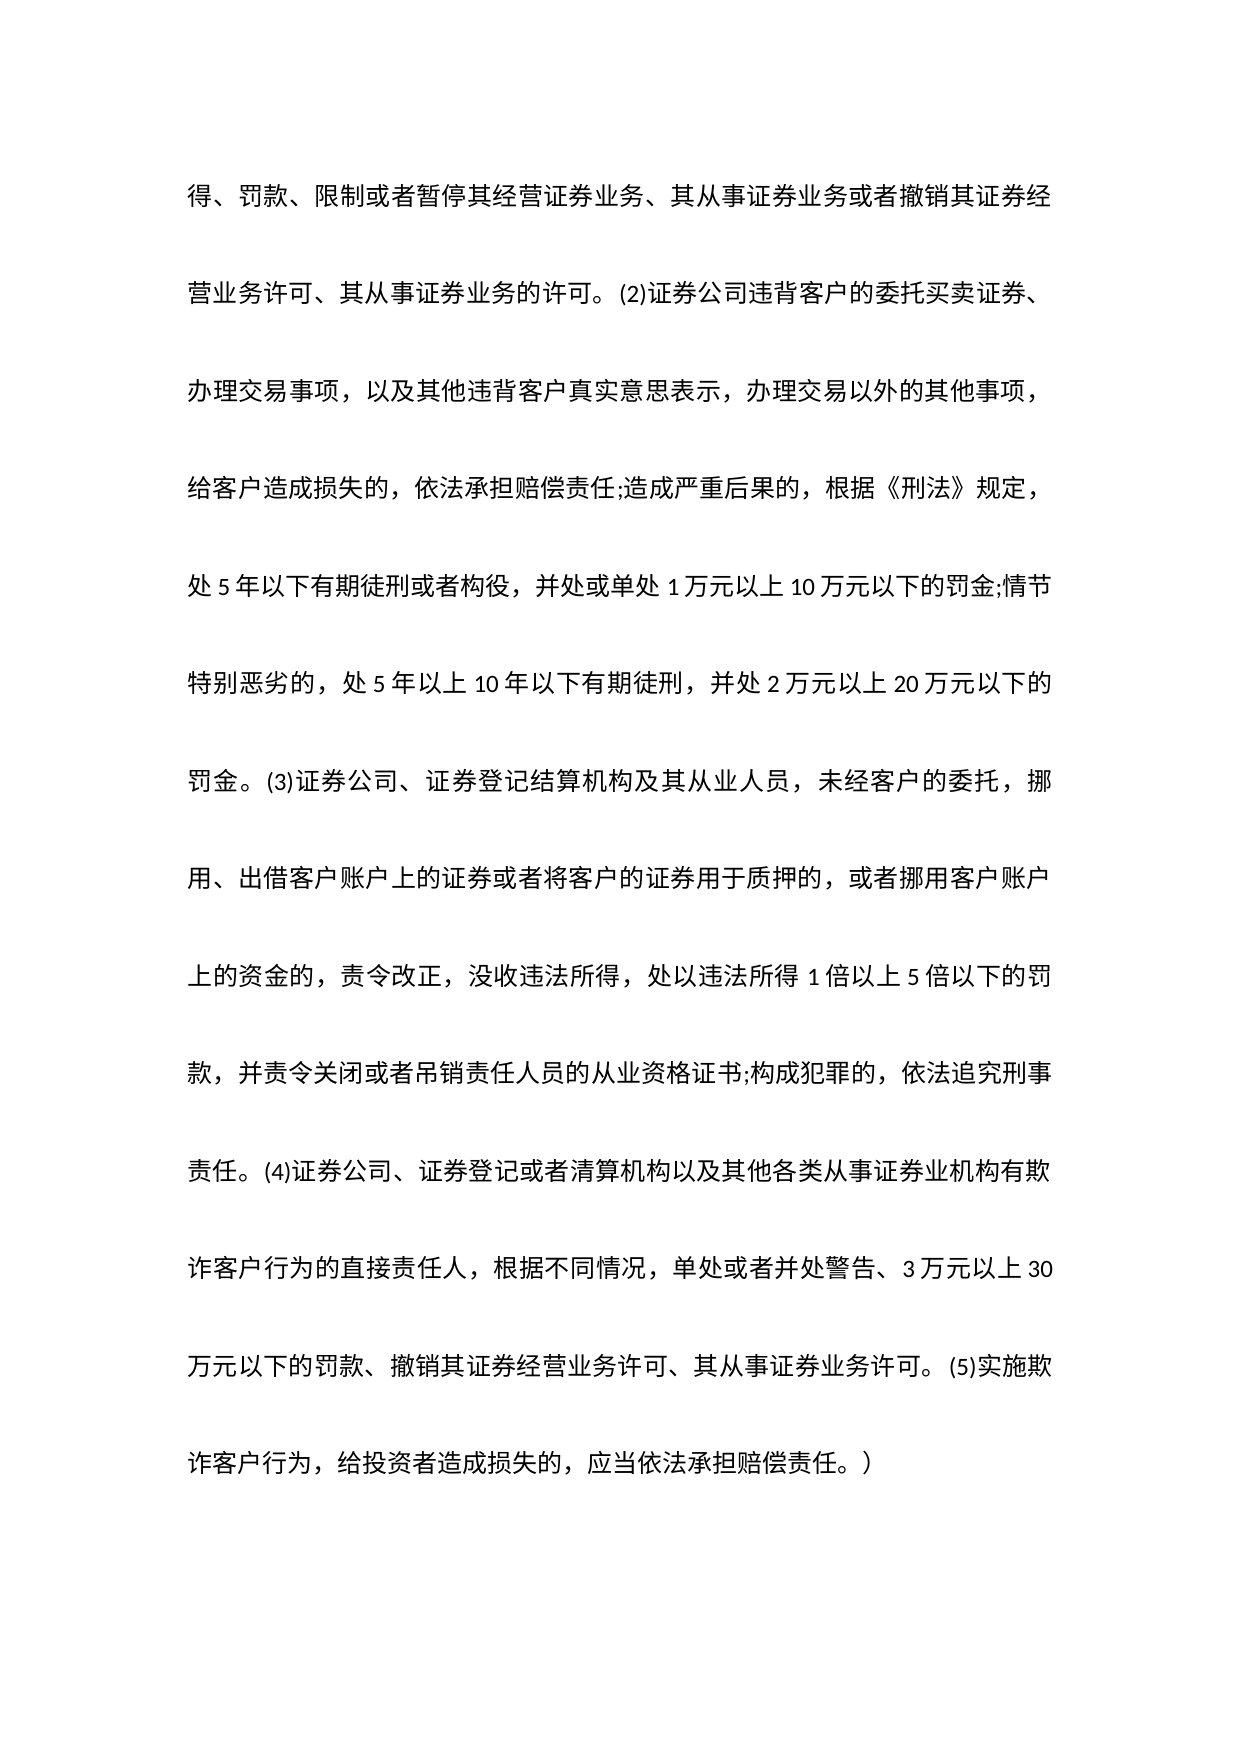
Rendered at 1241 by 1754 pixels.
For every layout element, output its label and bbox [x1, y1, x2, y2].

text [187, 162, 1053, 1494]
